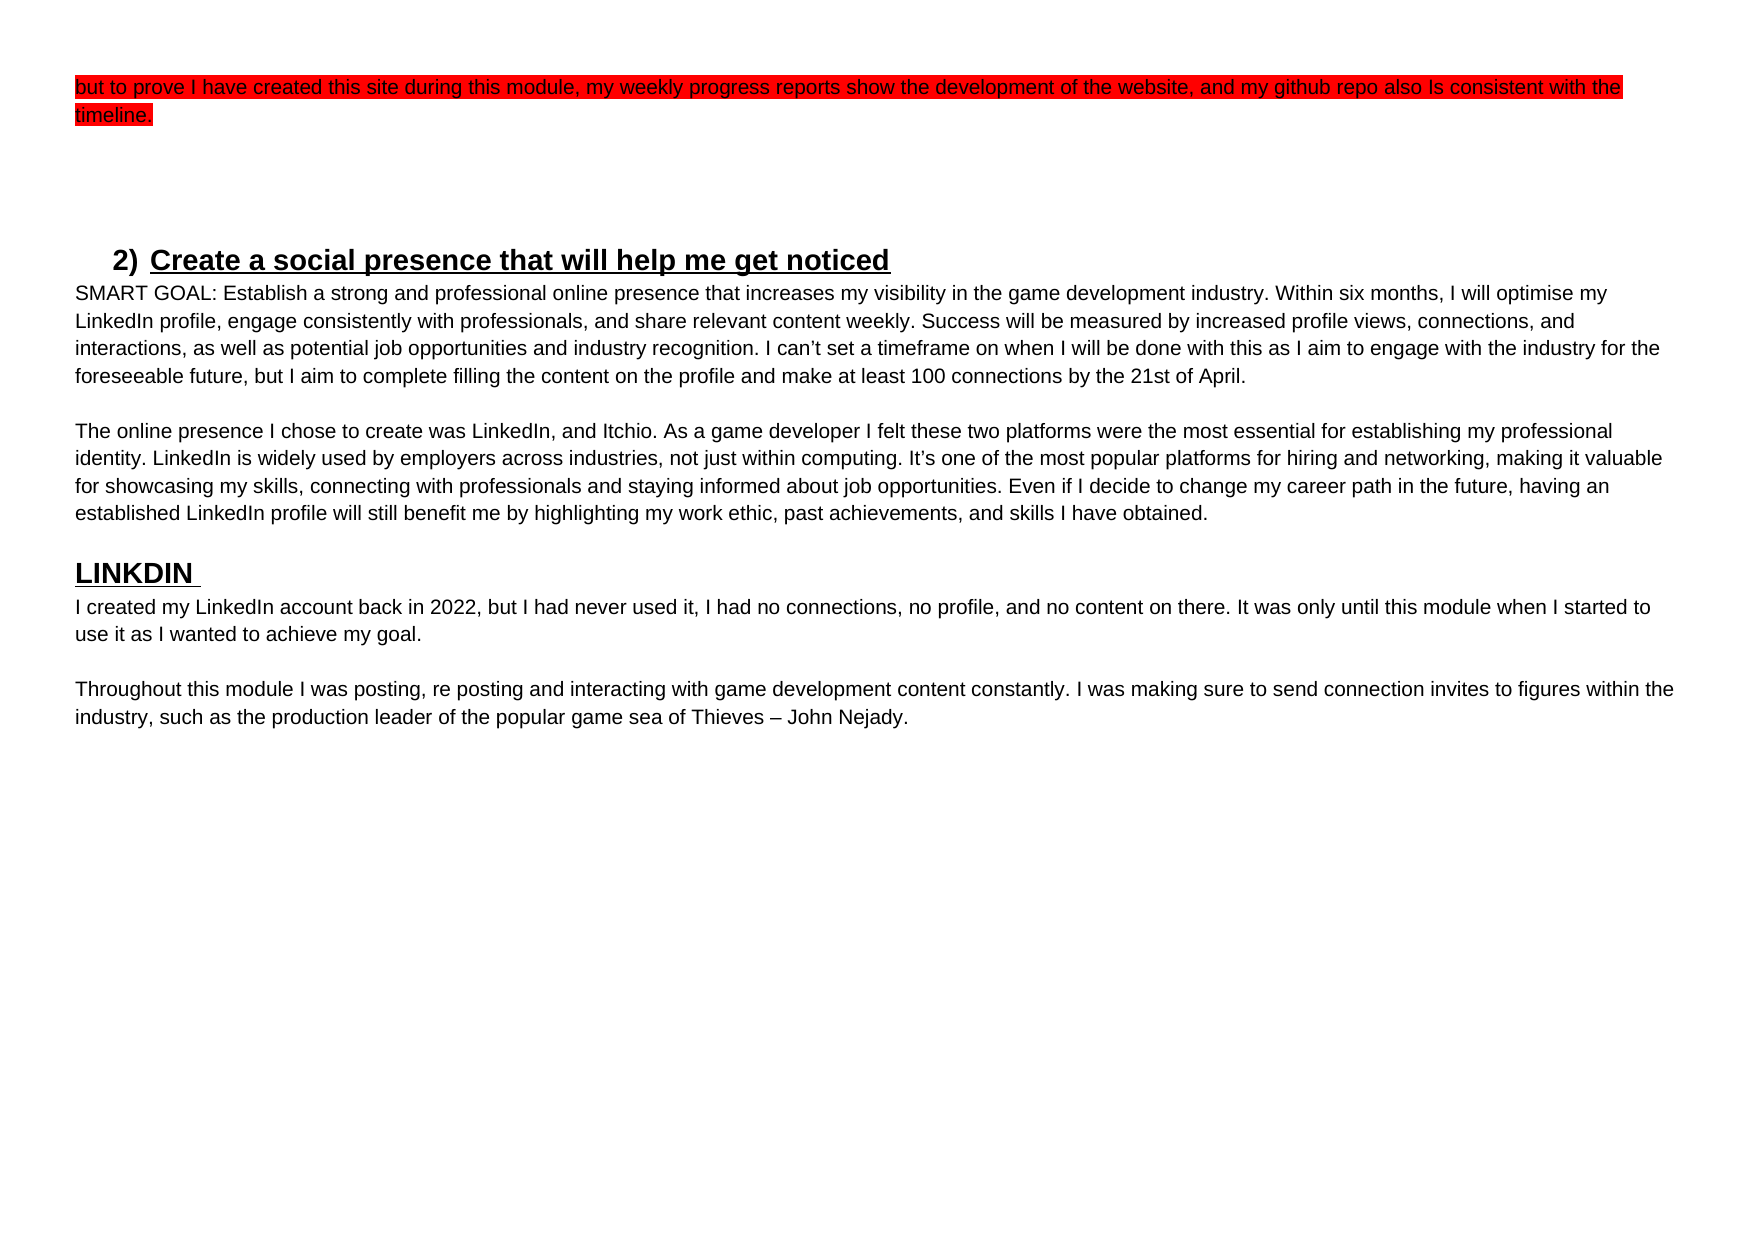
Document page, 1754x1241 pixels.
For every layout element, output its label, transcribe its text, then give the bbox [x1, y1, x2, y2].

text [75, 75, 1679, 126]
text LINKDIN [75, 556, 1679, 590]
text I created my LinkedIn account back in 2022, but I had never used it, I had no connections, no profile, and no content on there. It was only until this module when I started to use it as I wanted to achieve my goal. [75, 595, 1679, 646]
text The online presence I chose to create was LinkedIn, and Itchio. As a game developer I felt these two platforms were the most essential for establishing my professional identity. LinkedIn is widely used by employers across industries, not just within computing. It’s one of the most popular platforms for hiring and networking, making it valuable for showcasing my skills, connecting with professionals and staying informed about job opportunities. Even if I decide to change my career path in the future, having an established LinkedIn profile will still benefit me by highlighting my work ethic, past achievements, and skills I have obtained. [75, 419, 1679, 525]
text SMART GOAL: Establish a strong and professional online presence that increases my visibility in the game development industry. Within six months, I will optimise my LinkedIn profile, engage consistently with professionals, and share relevant content weekly. Success will be measured by increased profile views, connections, and interactions, as well as potential job opportunities and industry recognition. I can’t set a timeframe on when I will be done with this as I aim to engage with the industry for the foreseeable future, but I aim to complete filling the content on the profile and make at least 100 connections by the 21st of April. [75, 281, 1679, 388]
list Create a social presence that will help me get noticed [112, 243, 1679, 276]
text Throughout this module I was posting, re posting and interacting with game development content constantly. I was making sure to send connection invites to figures within the industry, such as the production leader of the popular game sea of Thieves – John Nejady. [75, 677, 1679, 729]
